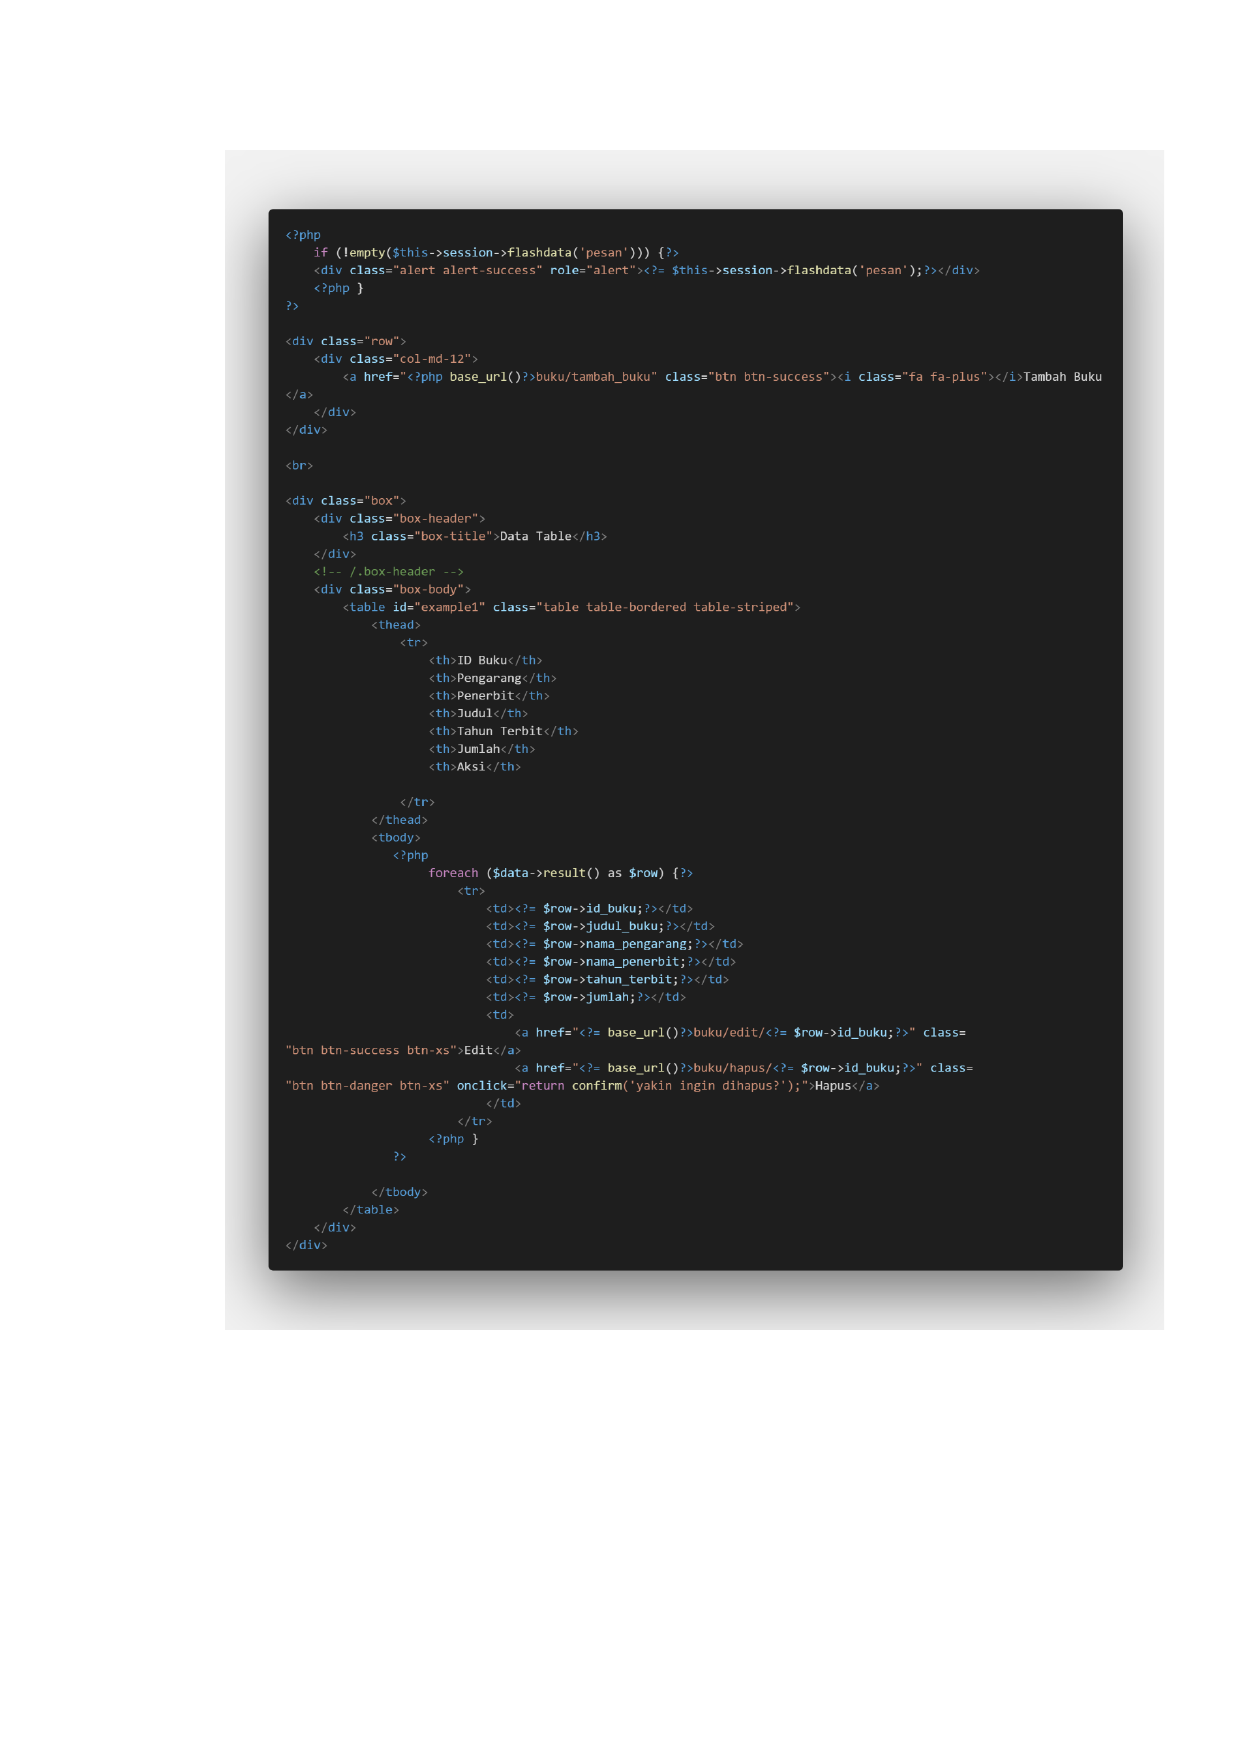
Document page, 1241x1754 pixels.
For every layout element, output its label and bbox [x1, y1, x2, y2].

picture [225, 150, 1165, 1330]
